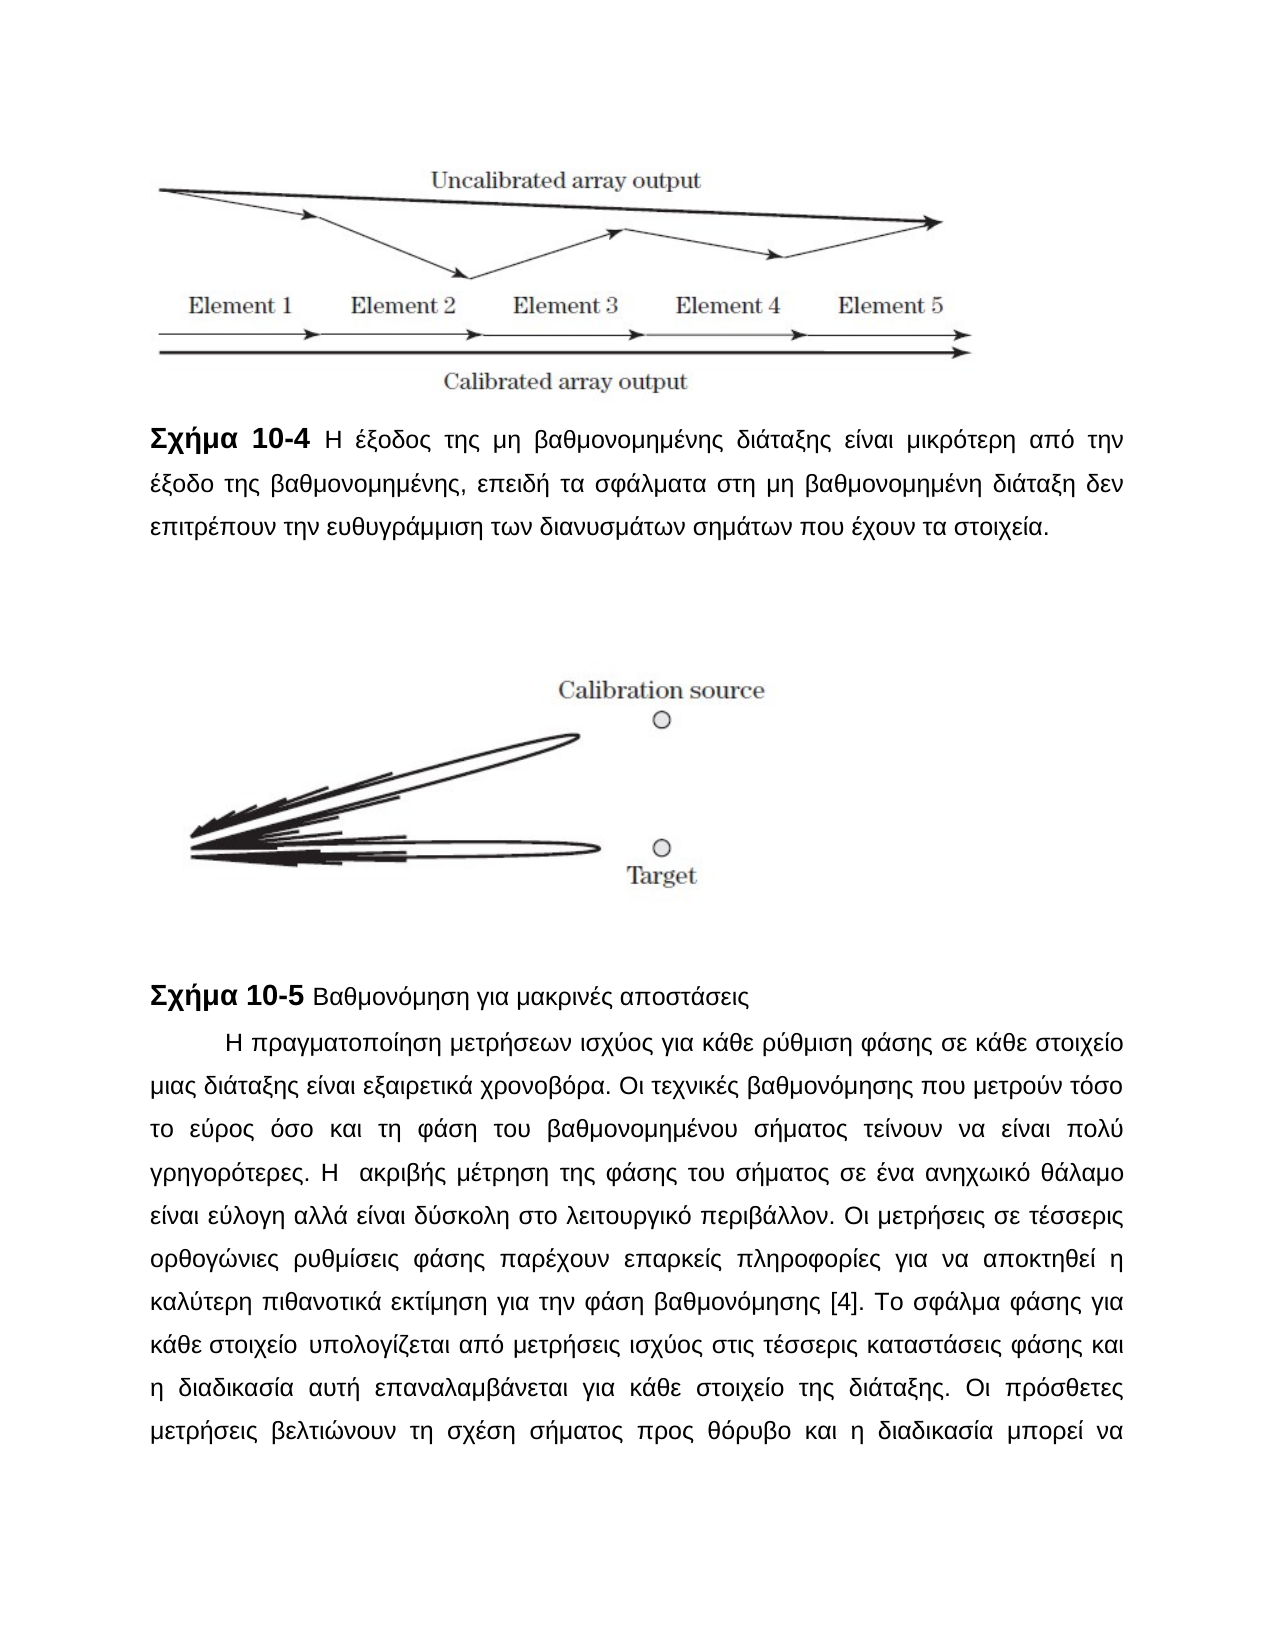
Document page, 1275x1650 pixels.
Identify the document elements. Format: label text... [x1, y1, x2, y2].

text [150, 1028, 1125, 1445]
picture [150, 641, 776, 914]
picture [150, 150, 983, 407]
text Σχήμα 10-4 Η έξοδος της μη βαθμονομημένης διάταξης είναι μικρότερη από την έξοδο της βαθμονομημένης, επειδή τα σφάλματα στη μη βαθμονομημένη διάταξη δεν επιτρέπουν την ευθυγράμμιση των διανυσμάτων σημάτων που έχουν τα στοιχεία. [150, 421, 1125, 540]
text Σχήμα 10-5 Βαθμονόμηση για μακρινές αποστάσεις [150, 978, 1125, 1011]
